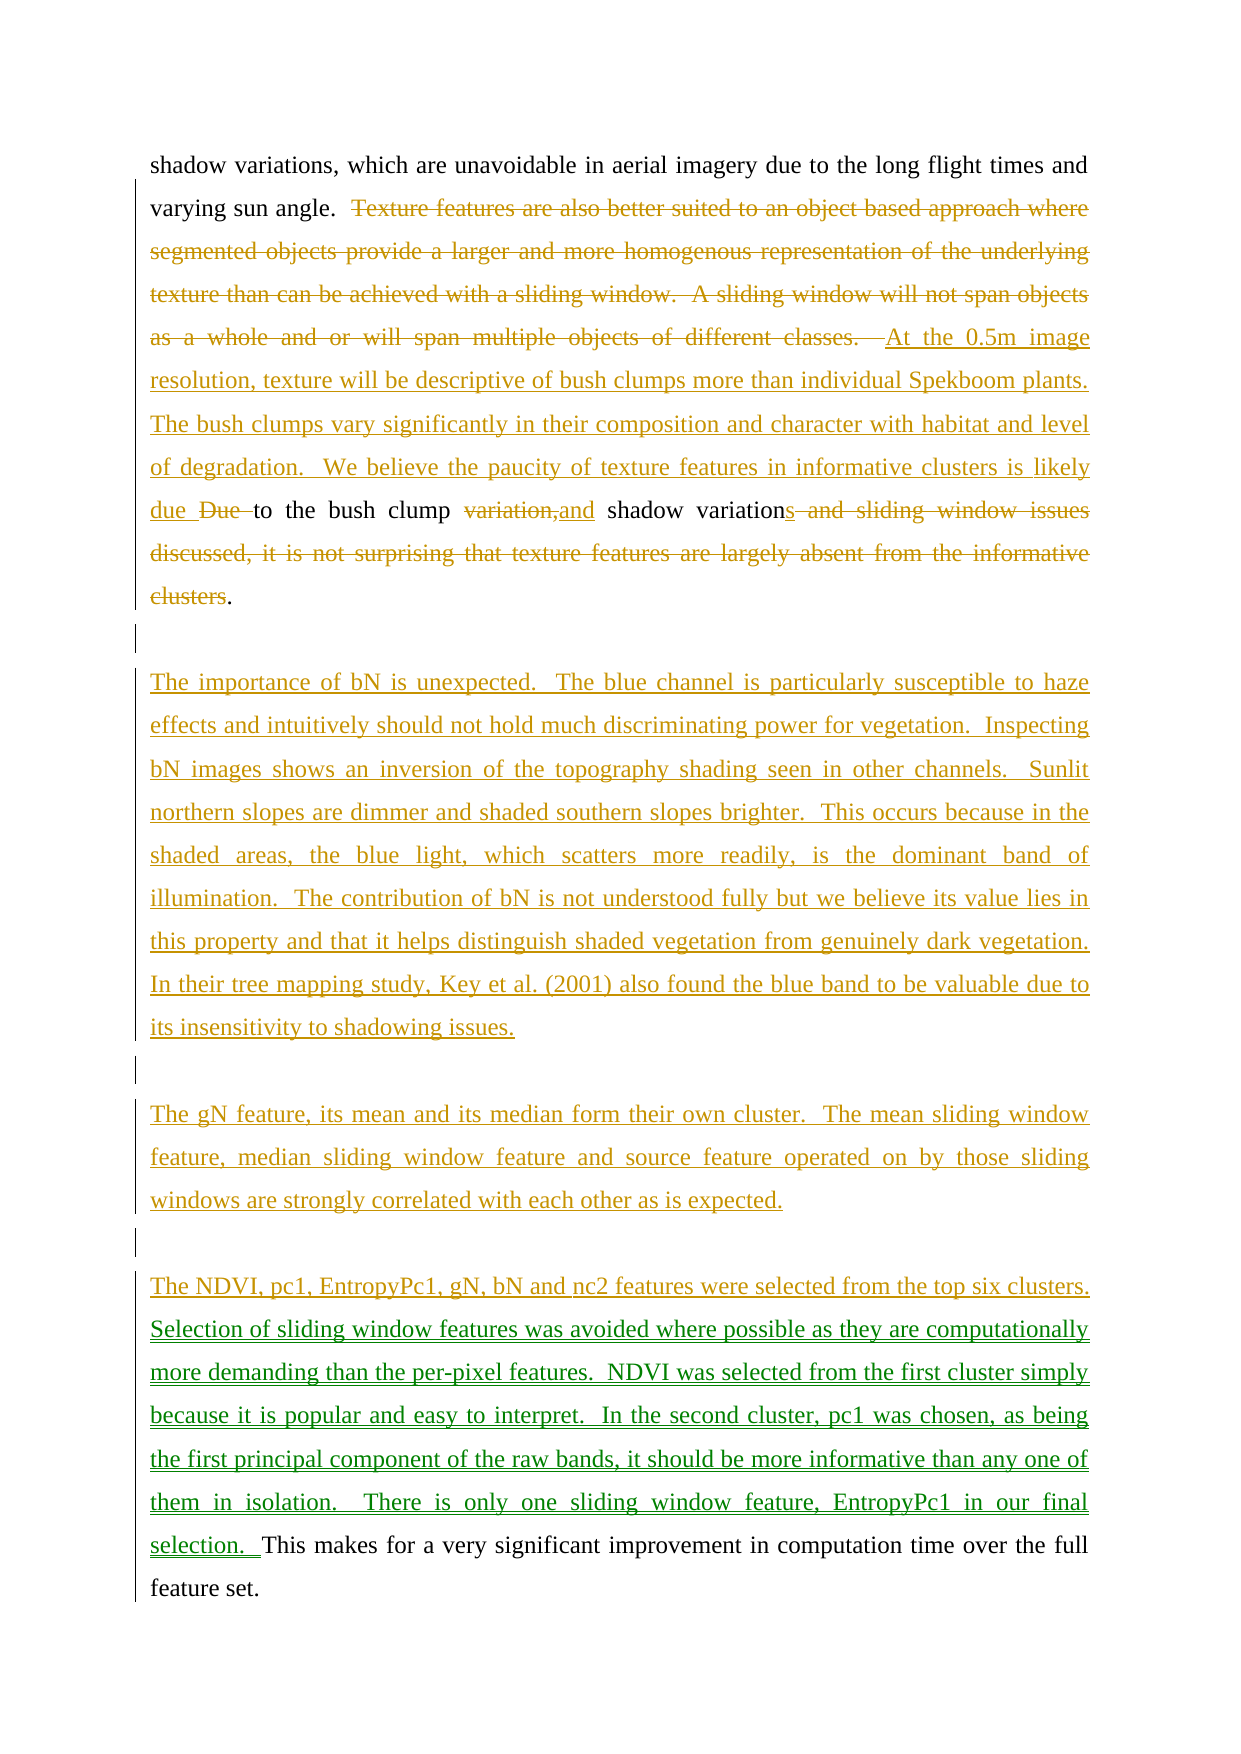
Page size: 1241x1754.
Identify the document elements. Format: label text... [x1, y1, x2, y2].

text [150, 150, 1090, 252]
